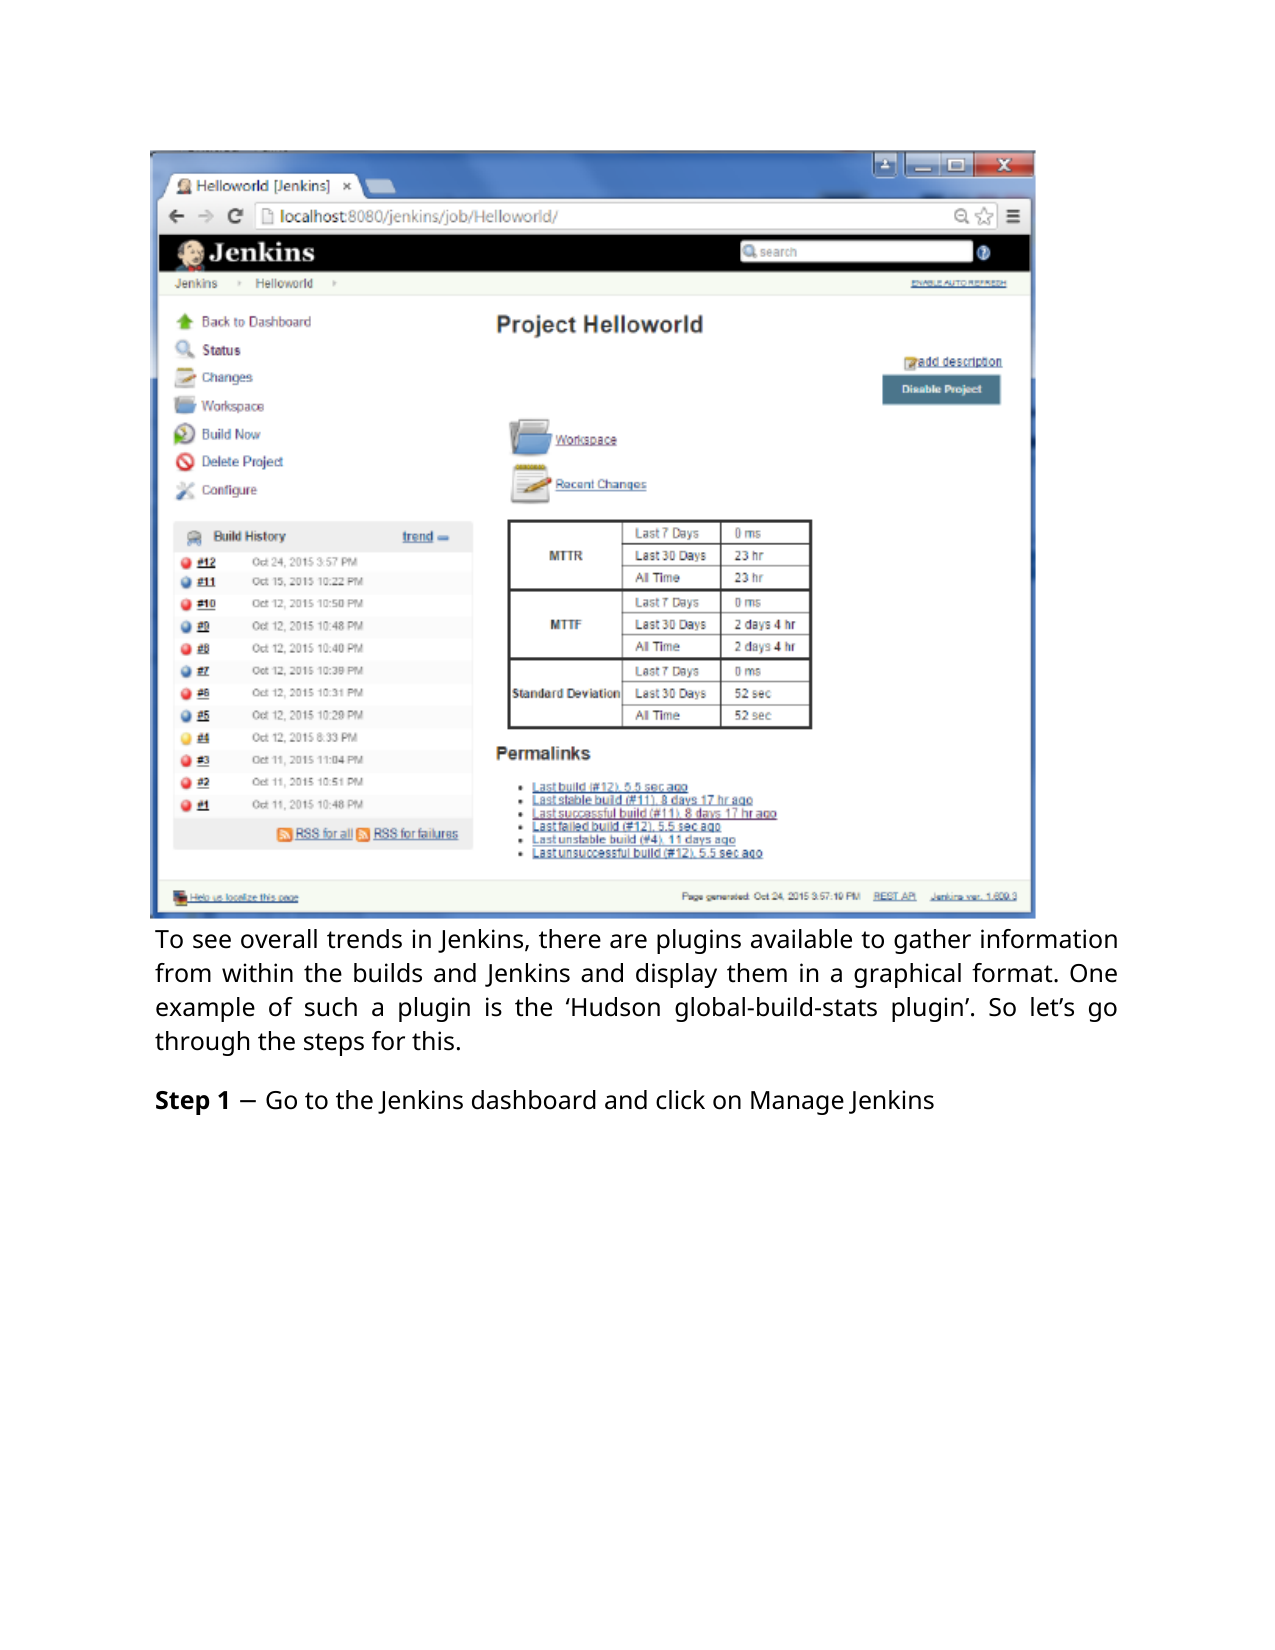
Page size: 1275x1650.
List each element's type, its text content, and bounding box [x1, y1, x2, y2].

text Step 1 − Go to the Jenkins dashboard and click on Manage Jenkins [155, 1082, 1120, 1117]
picture [150, 150, 1039, 922]
text To see overall trends in Jenkins, there are plugins available to gather information from within the builds and Jenkins and display them in a graphical format. One example of such a plugin is the ‘Hudson global-build-stats plugin’. So let’s go through the steps for this. [155, 921, 1120, 1057]
